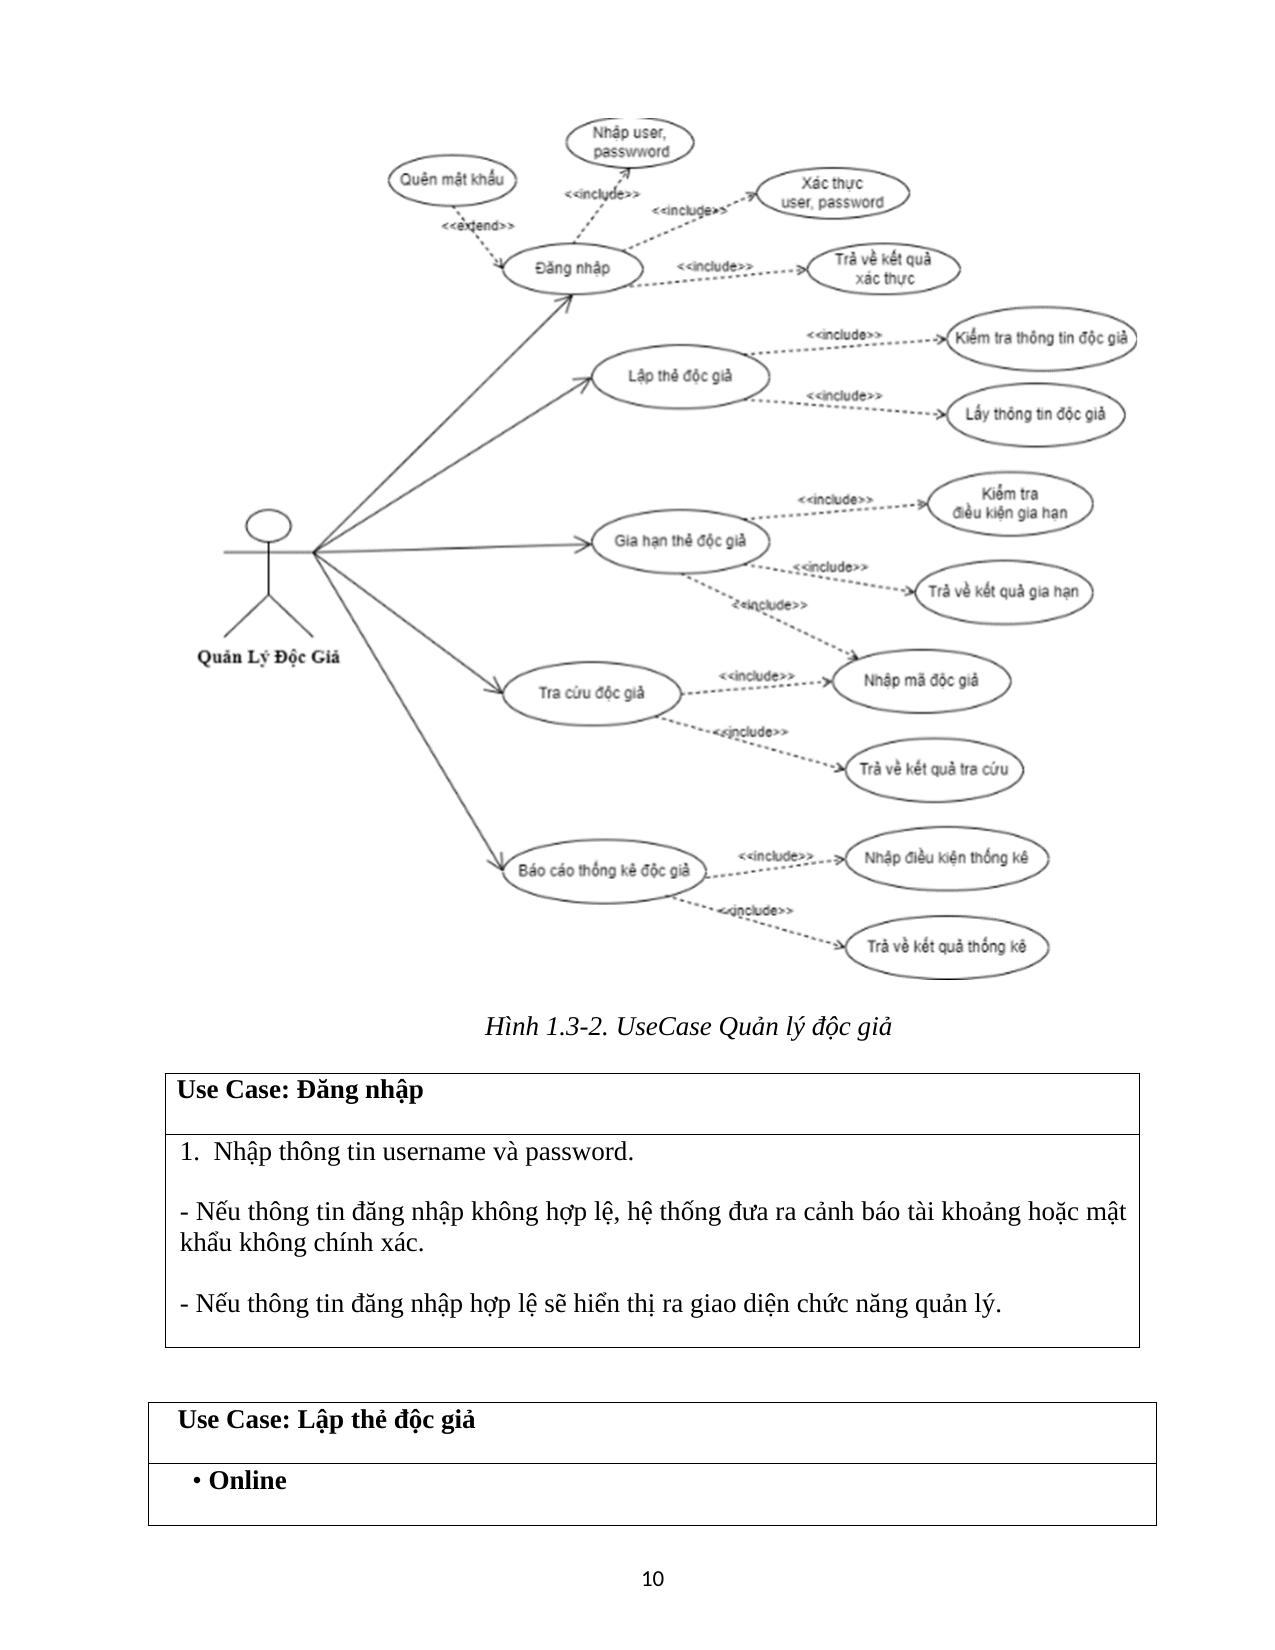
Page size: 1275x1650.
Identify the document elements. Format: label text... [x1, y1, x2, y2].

table_header Use Case: Lập thẻ độc giả [149, 1403, 1156, 1463]
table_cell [149, 1464, 1156, 1524]
text Hình 1.3-2. UseCase Quản lý độc giả [223, 1010, 1157, 1041]
picture [197, 118, 1138, 980]
table_header Use Case: Đăng nhập [166, 1074, 1139, 1134]
table_cell 1. Nhập thông tin username và password. - Nếu thông tin đăng nhập không hợp lệ, hệ thống đưa ra cảnh báo tài khoảng hoặc mật khẩu không chính xác. - Nếu thông tin đăng nhập hợp lệ sẽ hiển thị ra giao diện chức năng quản lý. [166, 1135, 1139, 1347]
